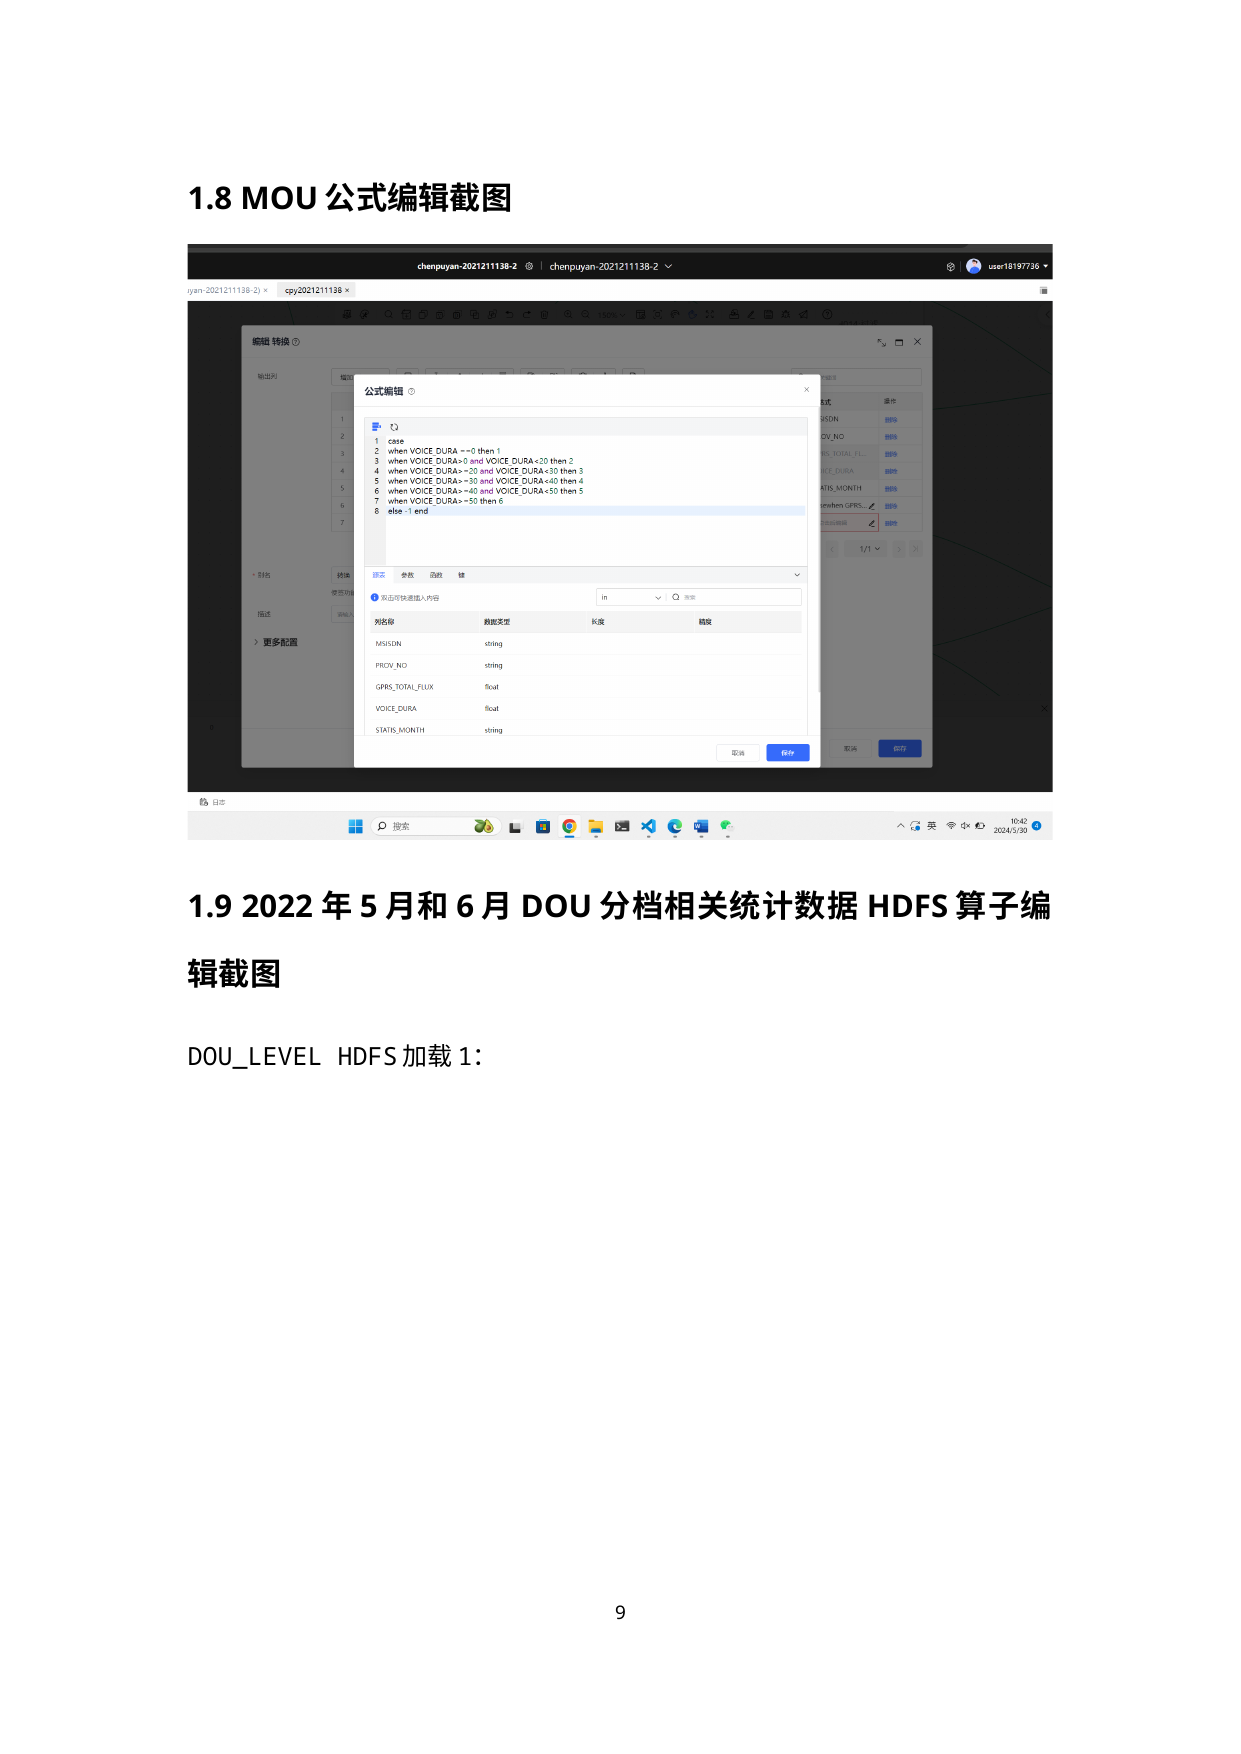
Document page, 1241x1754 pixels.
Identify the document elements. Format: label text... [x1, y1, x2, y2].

picture [187, 244, 1053, 840]
subtitle 1.9 2022年5月和6月DOU分档相关统计数据HDFS算子编辑截图 [187, 870, 1053, 1006]
text DOU_LEVEL HDFS加载1： [187, 1020, 1053, 1088]
subtitle 1.8 MOU公式编辑截图 [187, 162, 1053, 229]
